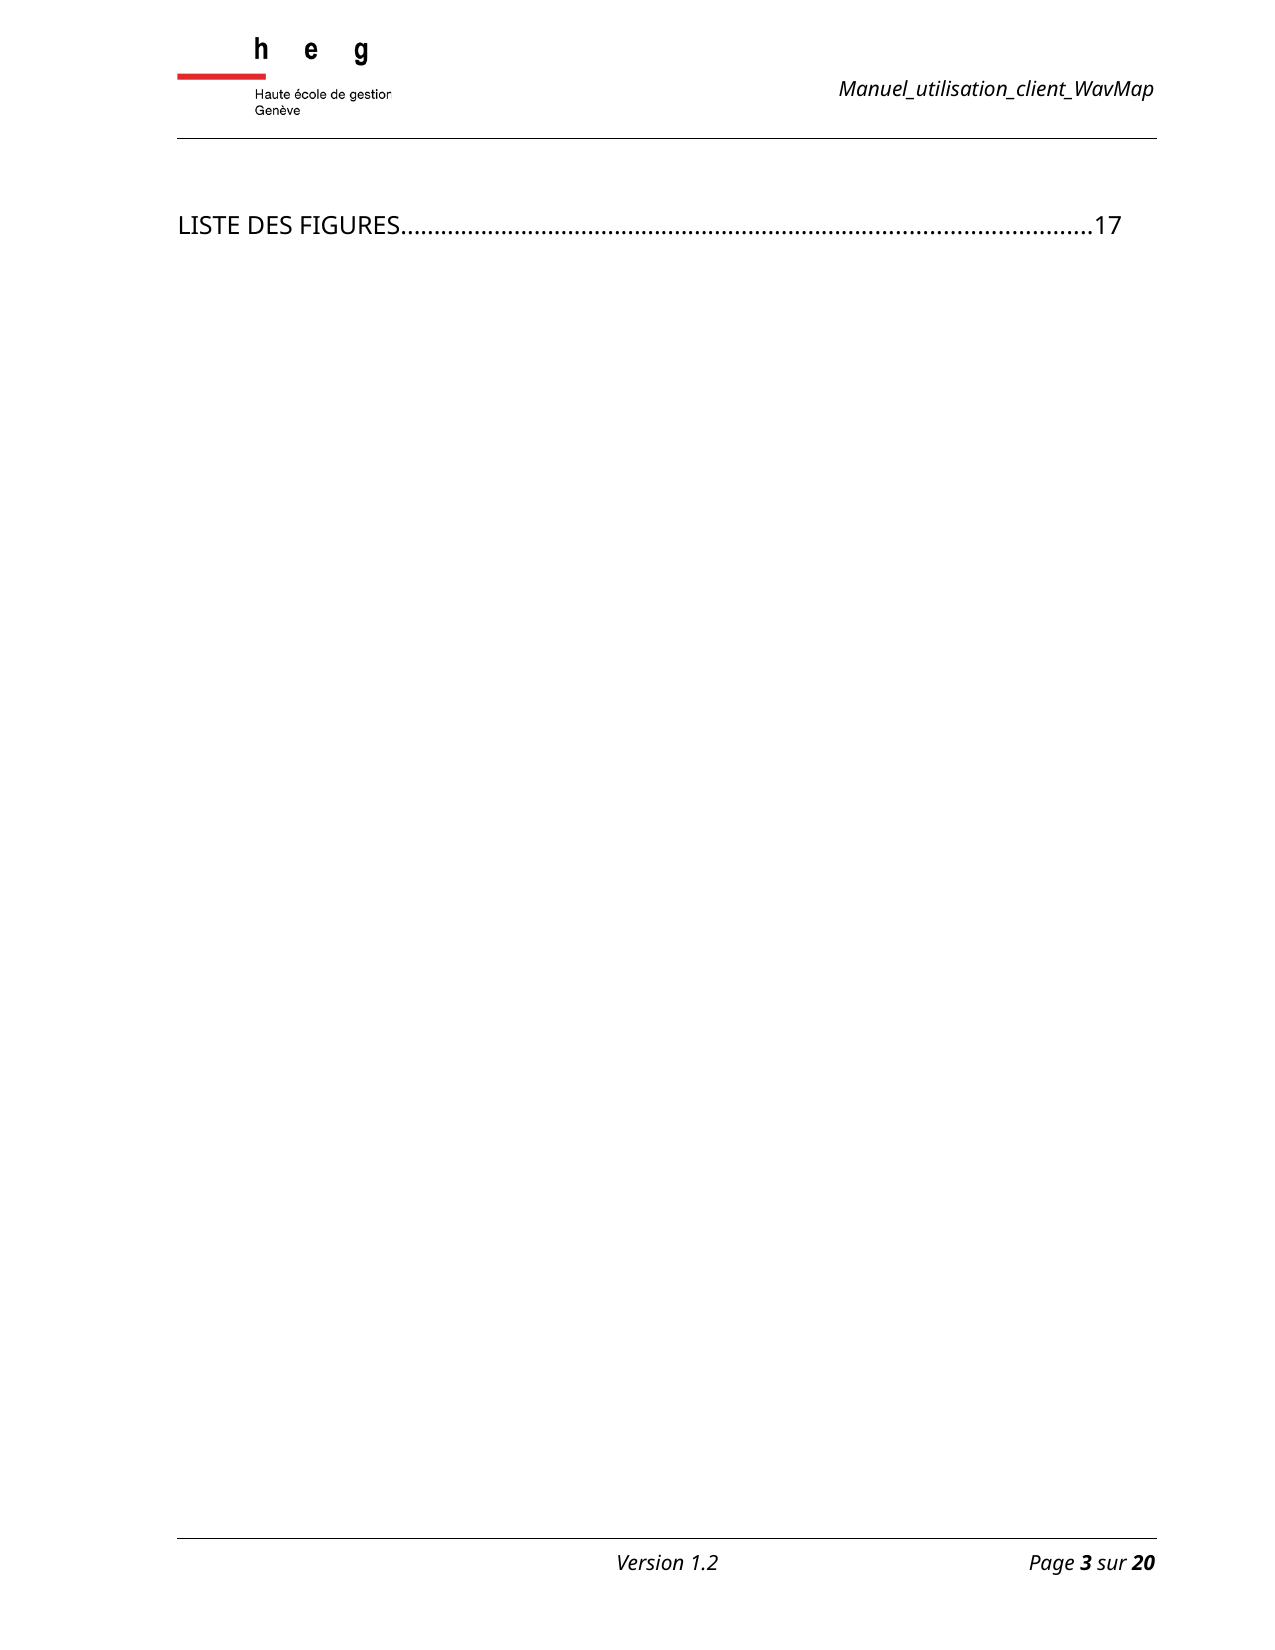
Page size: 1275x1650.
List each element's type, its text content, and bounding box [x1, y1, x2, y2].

text Liste des figures 17 [400, 208, 1157, 242]
picture [177, 35, 392, 116]
